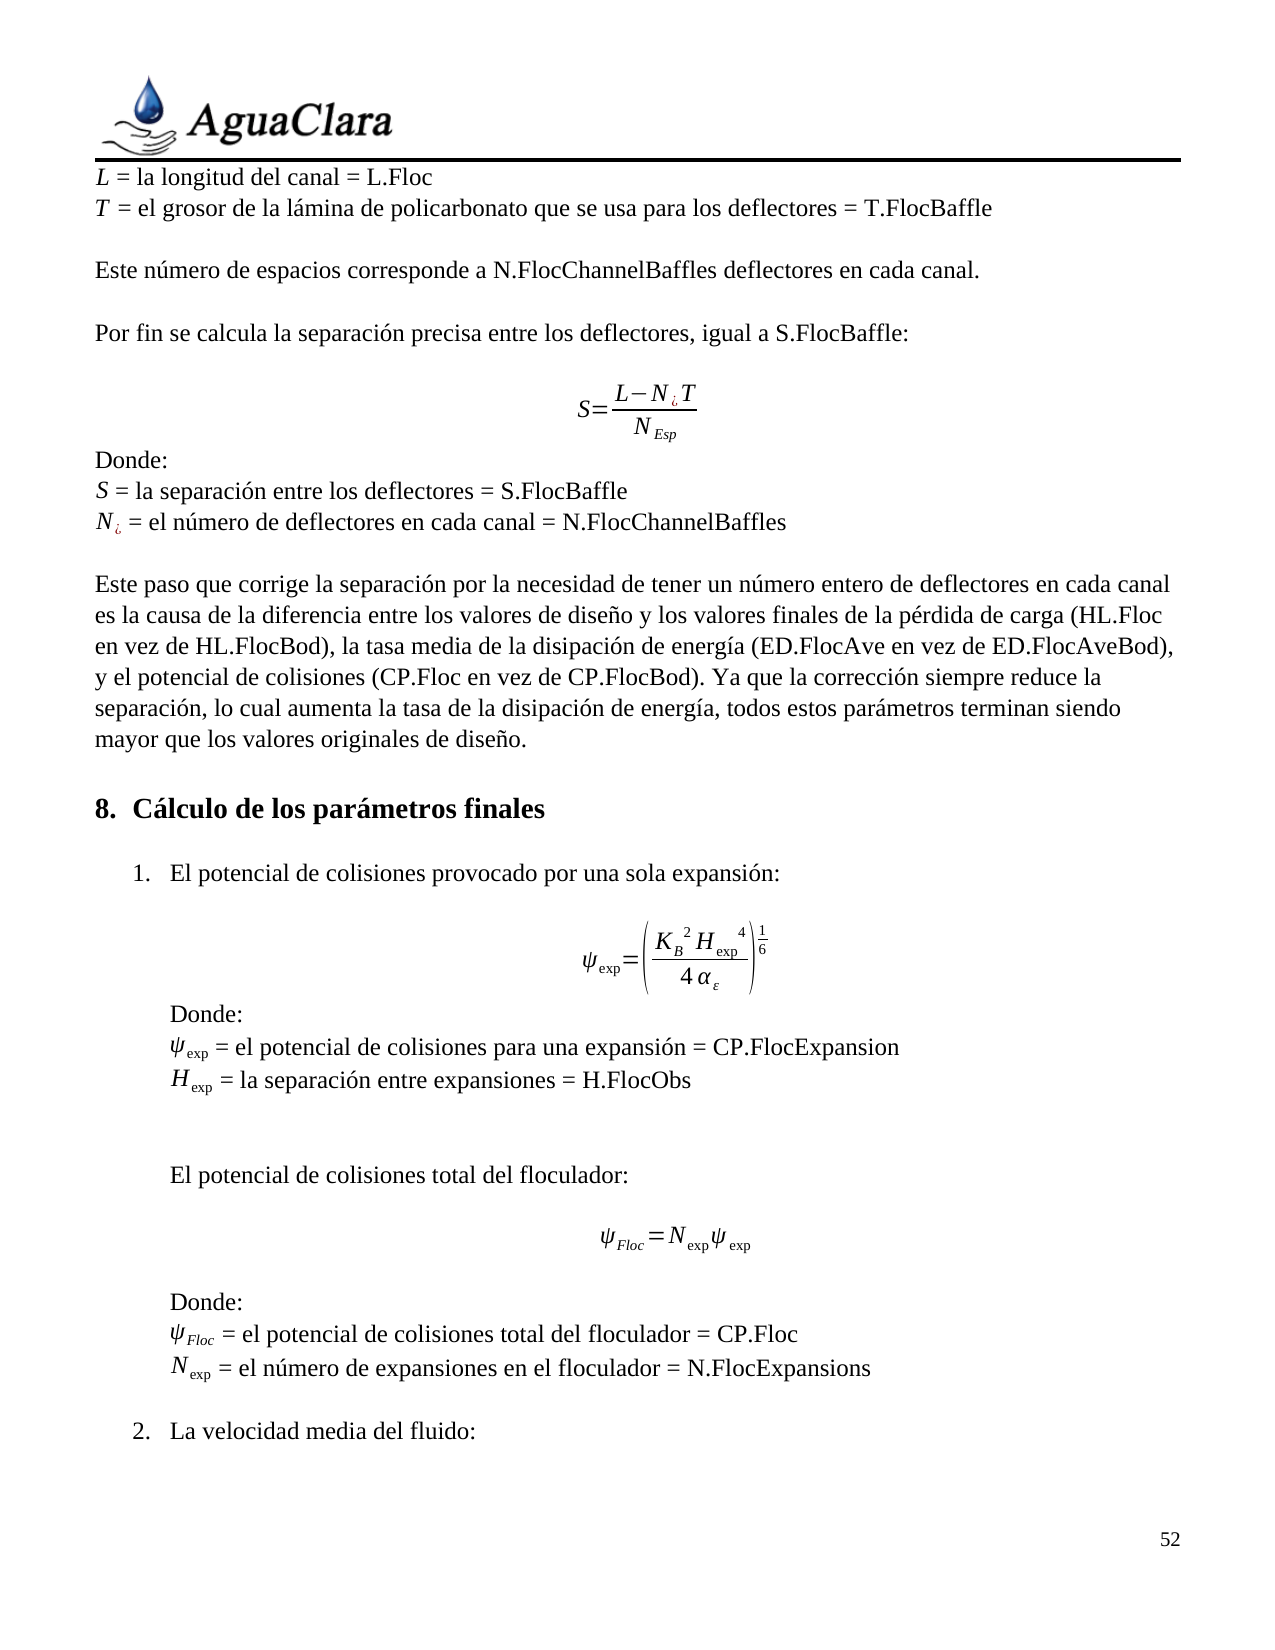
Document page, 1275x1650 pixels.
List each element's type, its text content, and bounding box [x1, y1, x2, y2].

text = la longitud del canal = L.Floc [94, 162, 1181, 191]
list = la separación entre expansiones = H.FlocObs [169, 1064, 1181, 1096]
list Donde: [169, 1287, 1181, 1315]
list El potencial de colisiones provocado por una sola expansión: [132, 858, 1181, 887]
text Este paso que corrige la separación por la necesidad de tener un número entero de deflectores en cada canal es la causa de la diferencia entre los valores de diseño y los valores finales de la pérdida de carga (HL.Floc en vez de HL.FlocBod), la tasa media de la disipación de energía (ED.FlocAve en vez de ED.FlocAveBod), y el potencial de colisiones (CP.Floc en vez de CP.FlocBod). Ya que la corrección siempre reduce la separación, lo cual aumenta la tasa de la disipación de energía, todos estos parámetros terminan siendo mayor que los valores originales de diseño. [94, 569, 1181, 753]
list = el número de expansiones en el floculador = N.FlocExpansions [169, 1351, 1181, 1383]
text Este número de espacios corresponde a N.FlocChannelBaffles deflectores en cada canal. [94, 256, 1181, 284]
list El potencial de colisiones total del floculador: [169, 1160, 1181, 1189]
picture [94, 75, 412, 158]
text = el grosor de la lámina de policarbonato que se usa para los deflectores = T.FlocBaffle [94, 193, 1181, 222]
list = el potencial de colisiones total del floculador = CP.Floc [169, 1318, 1181, 1349]
text = el número de deflectores en cada canal = N.FlocChannelBaffles [94, 507, 1181, 536]
list = el potencial de colisiones para una expansión = CP.FlocExpansion [169, 1031, 1181, 1062]
text = la separación entre los deflectores = S.FlocBaffle [94, 476, 1181, 505]
text Por fin se calcula la separación precisa entre los deflectores, igual a S.FlocBaffle: [94, 318, 1181, 346]
subtitle Cálculo de los parámetros finales [94, 791, 1181, 824]
list La velocidad media del fluido: [132, 1416, 1181, 1445]
text Donde: [94, 445, 1181, 474]
list Donde: [169, 999, 1181, 1028]
